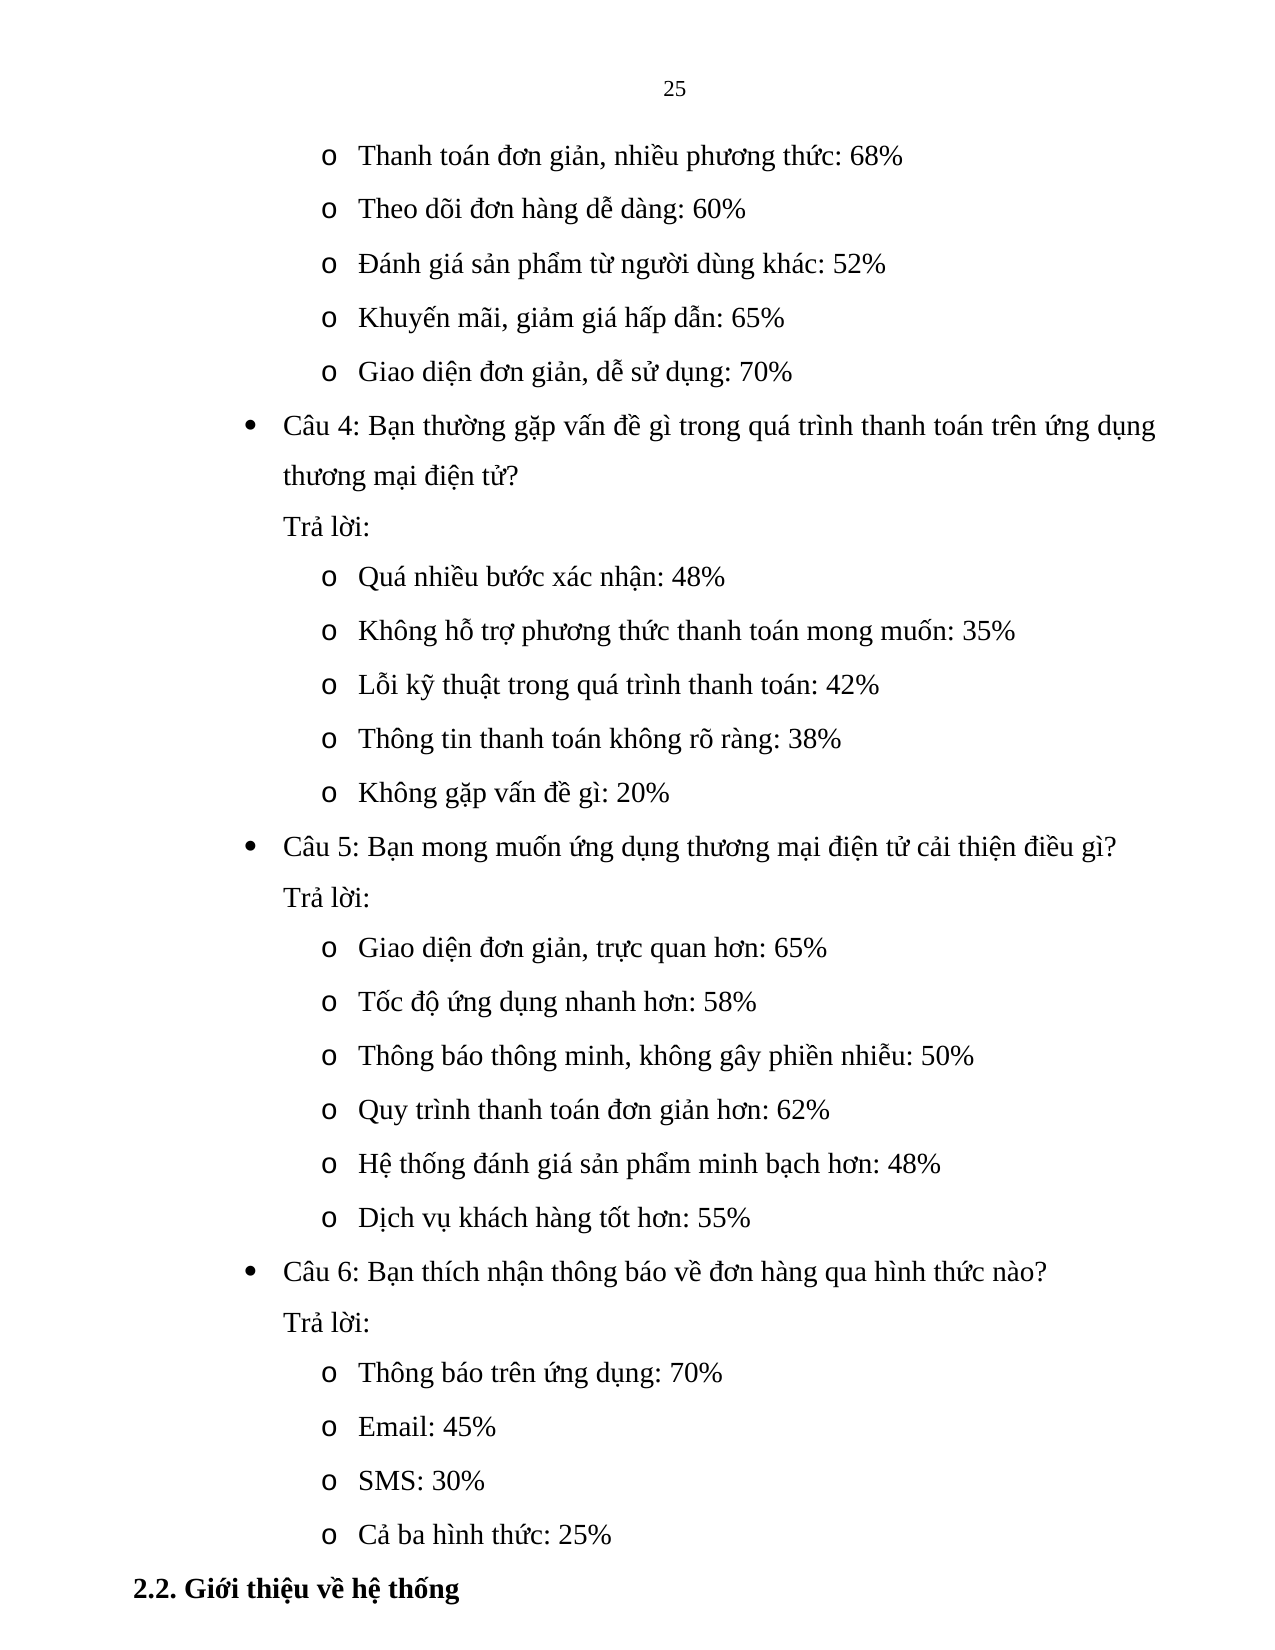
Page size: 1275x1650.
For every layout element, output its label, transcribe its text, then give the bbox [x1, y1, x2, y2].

list Theo dõi đơn hàng dễ dàng: 60% [320, 192, 1157, 228]
text 2.2. Giới thiệu về hệ thống [133, 1571, 1216, 1605]
list Thông báo thông minh, không gây phiền nhiễu: 50% [320, 1038, 1157, 1074]
list Thông báo trên ứng dụng: 70% [320, 1355, 1157, 1391]
list Không hỗ trợ phương thức thanh toán mong muốn: 35% [320, 613, 1157, 649]
list Câu 5: Bạn mong muốn ứng dụng thương mại điện tử cải thiện điều gì? [245, 829, 1157, 863]
text Trả lời: [283, 1305, 1157, 1338]
text Trả lời: [283, 509, 1157, 542]
list Quy trình thanh toán đơn giản hơn: 62% [320, 1092, 1157, 1128]
list Email: 45% [320, 1409, 1157, 1445]
list Thông tin thanh toán không rõ ràng: 38% [320, 721, 1157, 757]
list Quá nhiều bước xác nhận: 48% [320, 559, 1157, 595]
list Thanh toán đơn giản, nhiều phương thức: 68% [320, 138, 1157, 174]
list Giao diện đơn giản, dễ sử dụng: 70% [320, 354, 1157, 390]
list Lỗi kỹ thuật trong quá trình thanh toán: 42% [320, 667, 1157, 703]
list Giao diện đơn giản, trực quan hơn: 65% [320, 930, 1157, 966]
list Dịch vụ khách hàng tốt hơn: 55% [320, 1200, 1157, 1236]
list Cả ba hình thức: 25% [320, 1517, 1157, 1553]
list SMS: 30% [320, 1463, 1157, 1499]
list Đánh giá sản phẩm từ người dùng khác: 52% [320, 246, 1157, 282]
list Tốc độ ứng dụng nhanh hơn: 58% [320, 984, 1157, 1020]
list Không gặp vấn đề gì: 20% [320, 775, 1157, 811]
list Khuyến mãi, giảm giá hấp dẫn: 65% [320, 300, 1157, 336]
text Trả lời: [283, 880, 1157, 913]
list Câu 6: Bạn thích nhận thông báo về đơn hàng qua hình thức nào? [245, 1254, 1157, 1288]
list Câu 4: Bạn thường gặp vấn đề gì trong quá trình thanh toán trên ứng dụng thương mại điện tử? [245, 408, 1157, 492]
list Hệ thống đánh giá sản phẩm minh bạch hơn: 48% [320, 1146, 1157, 1182]
